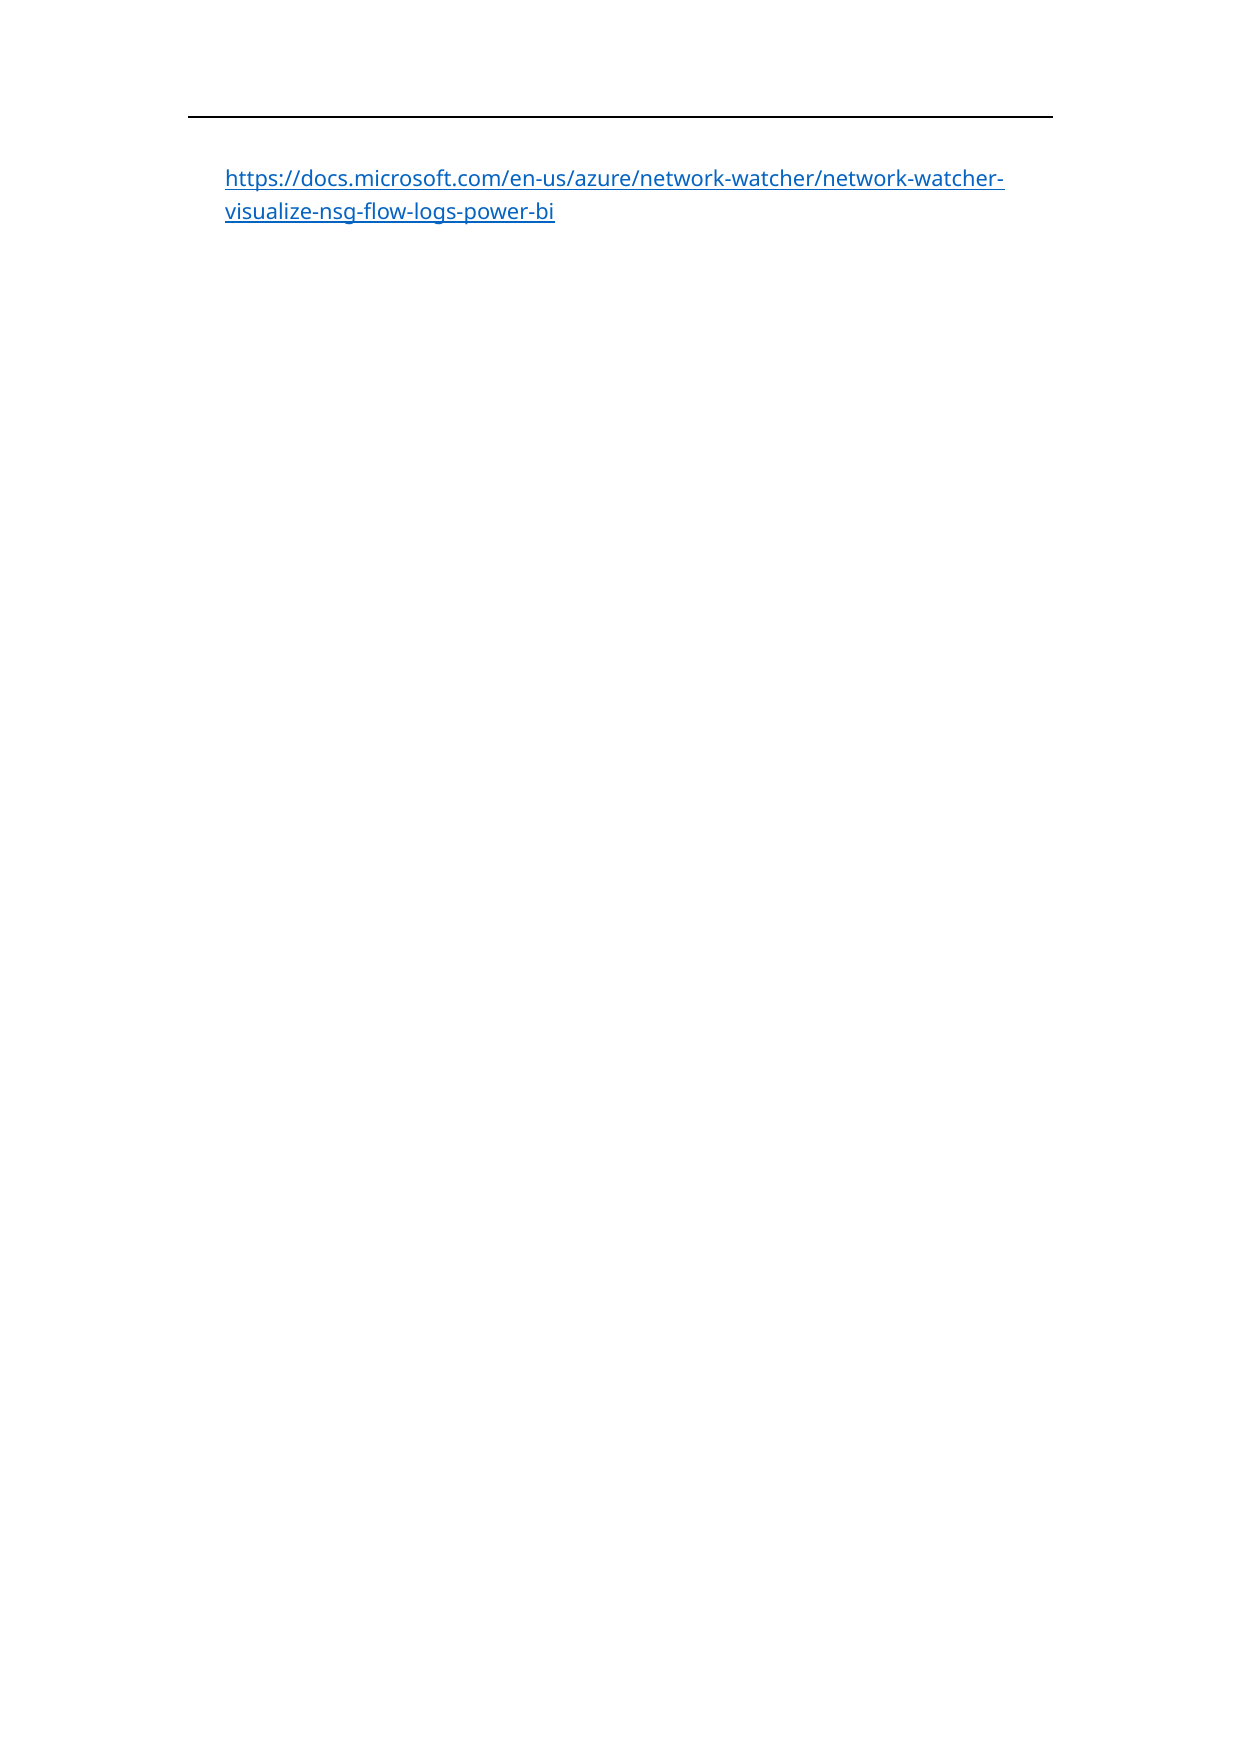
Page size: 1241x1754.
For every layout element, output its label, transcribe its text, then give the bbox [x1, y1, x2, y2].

list https://docs.microsoft.com/en-us/azure/network-watcher/network-watcher-visualize-nsg-flow-logs-power-bi [225, 162, 1053, 227]
